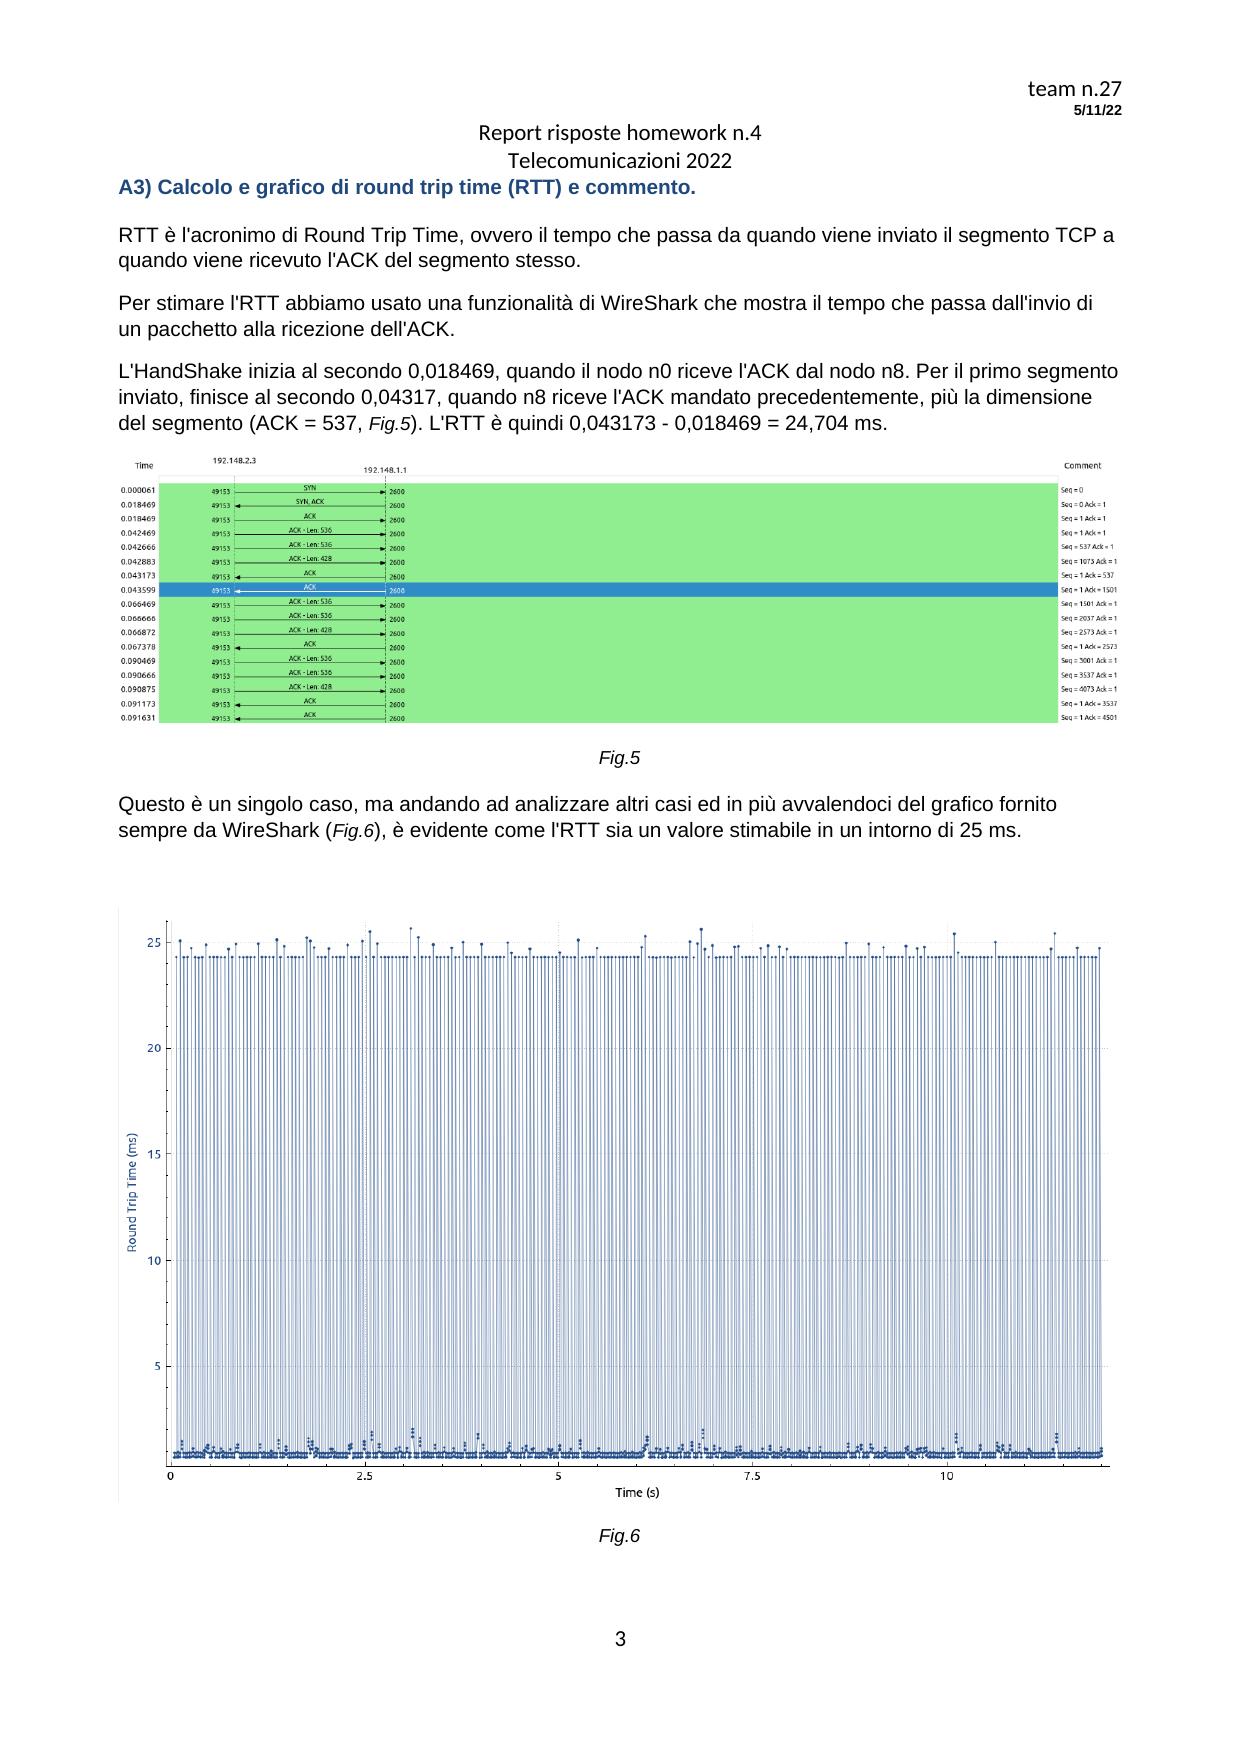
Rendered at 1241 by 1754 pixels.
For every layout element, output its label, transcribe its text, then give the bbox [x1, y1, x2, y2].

text A3) Calcolo e grafico di round trip time (RTT) e commento. [118, 174, 1122, 198]
text Questo è un singolo caso, ma andando ad analizzare altri casi ed in più avvalendoci del grafico fornito sempre da WireShark (Fig.6), è evidente come l'RTT sia un valore stimabile in un intorno di 25 ms. [118, 792, 1122, 842]
text Fig.6 [118, 1525, 1122, 1547]
text Per stimare l'RTT abbiamo usato una funzionalità di WireShark che mostra il tempo che passa dall'invio di un pacchetto alla ricezione dell'ACK. [118, 291, 1122, 341]
text L'HandShake inizia al secondo 0,018469, quando il nodo n0 riceve l'ACK dal nodo n8. Per il primo segmento inviato, finisce al secondo 0,04317, quando n8 riceve l'ACK mandato precedentemente, più la dimensione del segmento (ACK = 537, Fig.5). L'RTT è quindi 0,043173 - 0,018469 = 24,704 ms. [118, 359, 1122, 435]
text Fig.5 [118, 746, 1122, 768]
picture [118, 453, 1123, 723]
text RTT è l'acronimo di Round Trip Time, ovvero il tempo che passa da quando viene inviato il segmento TCP a quando viene ricevuto l'ACK del segmento stesso. [118, 222, 1122, 272]
picture [118, 908, 1123, 1502]
